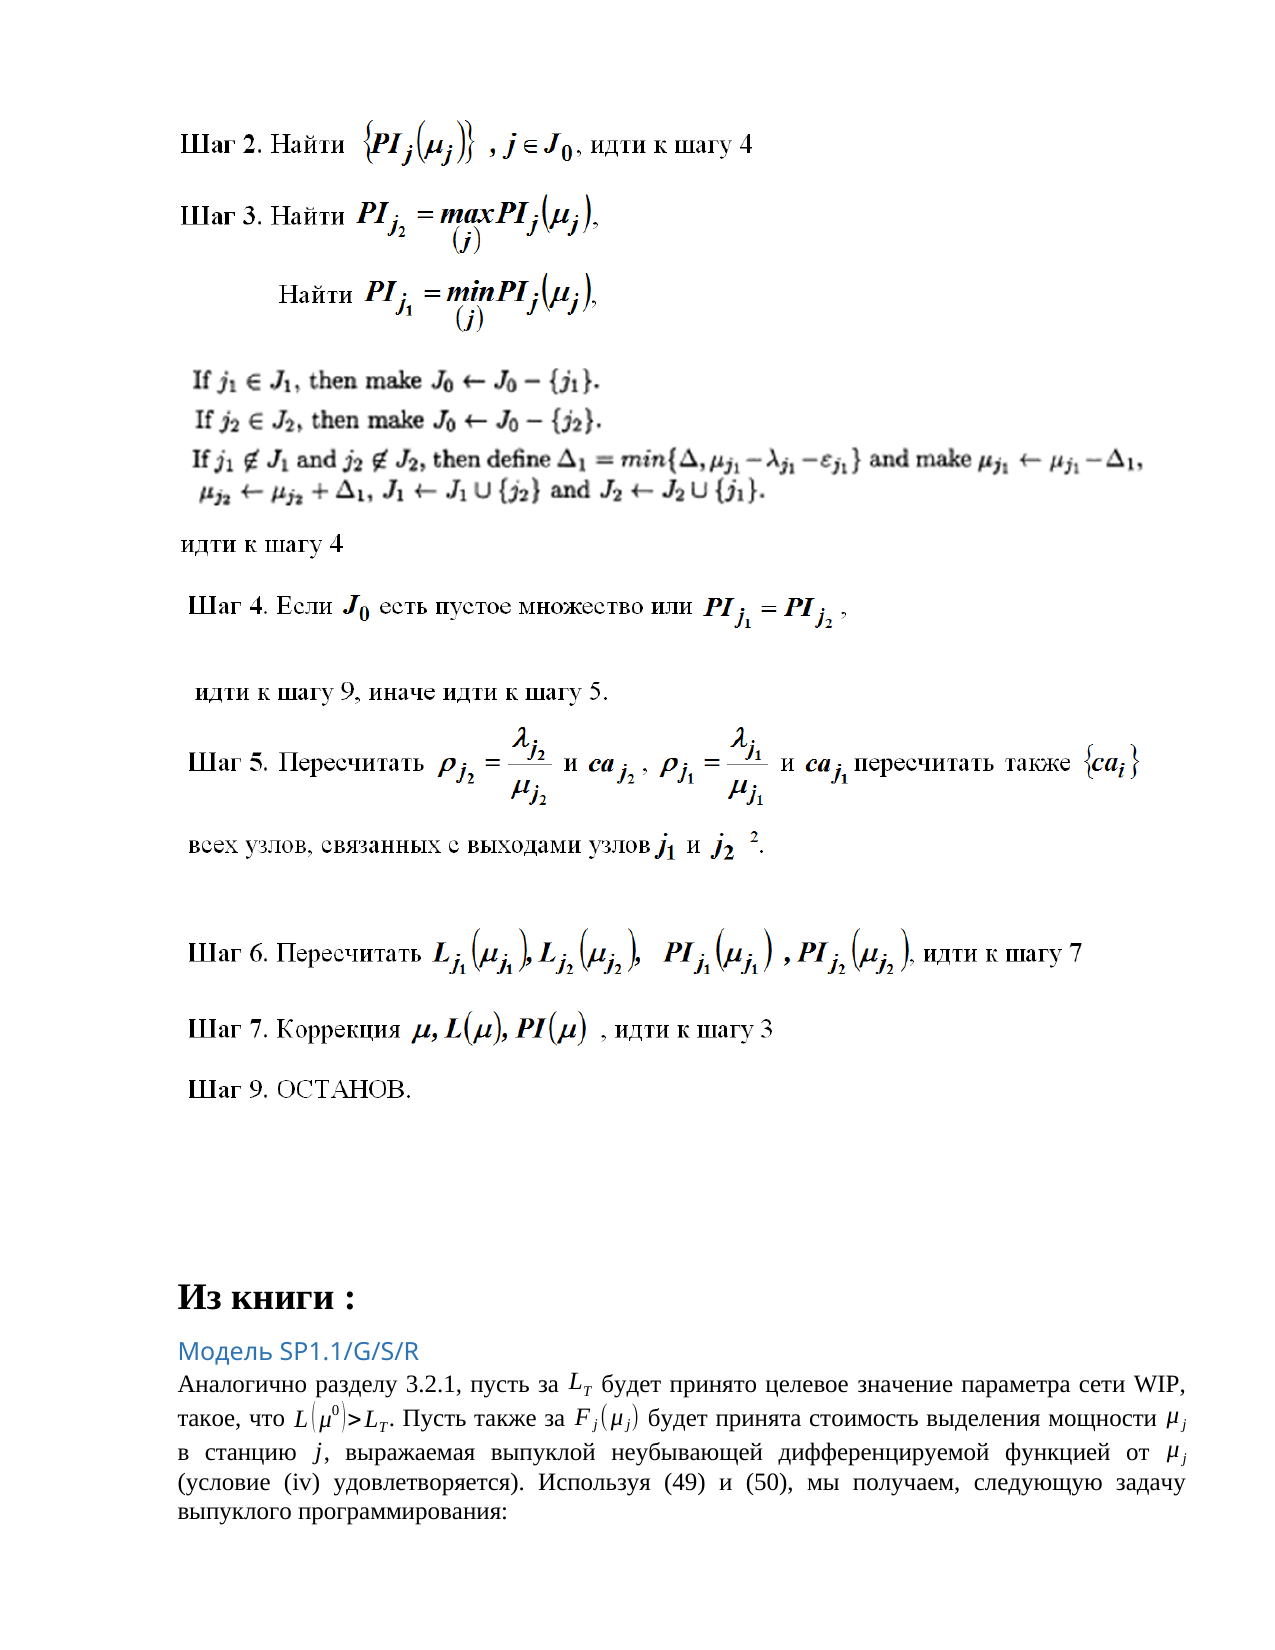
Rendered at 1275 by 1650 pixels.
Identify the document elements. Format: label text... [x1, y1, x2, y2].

text Из книги : [177, 1274, 1186, 1317]
picture [177, 575, 1152, 1107]
picture [177, 118, 1152, 559]
text Аналогично разделу 3.2.1, пусть за будет принято целевое значение параметра сети WIP, такое, что . Пусть также за будет принята стоимость выделения мощности в станцию , выражаемая выпуклой неубывающей дифференцируемой функцией от (условие (iv) удовлетворяется). Используя (49) и (50), мы получаем, следующую задачу выпуклого программирования: [177, 1368, 1186, 1525]
subtitle Модель SP1.1/G/S/R [177, 1334, 1186, 1368]
